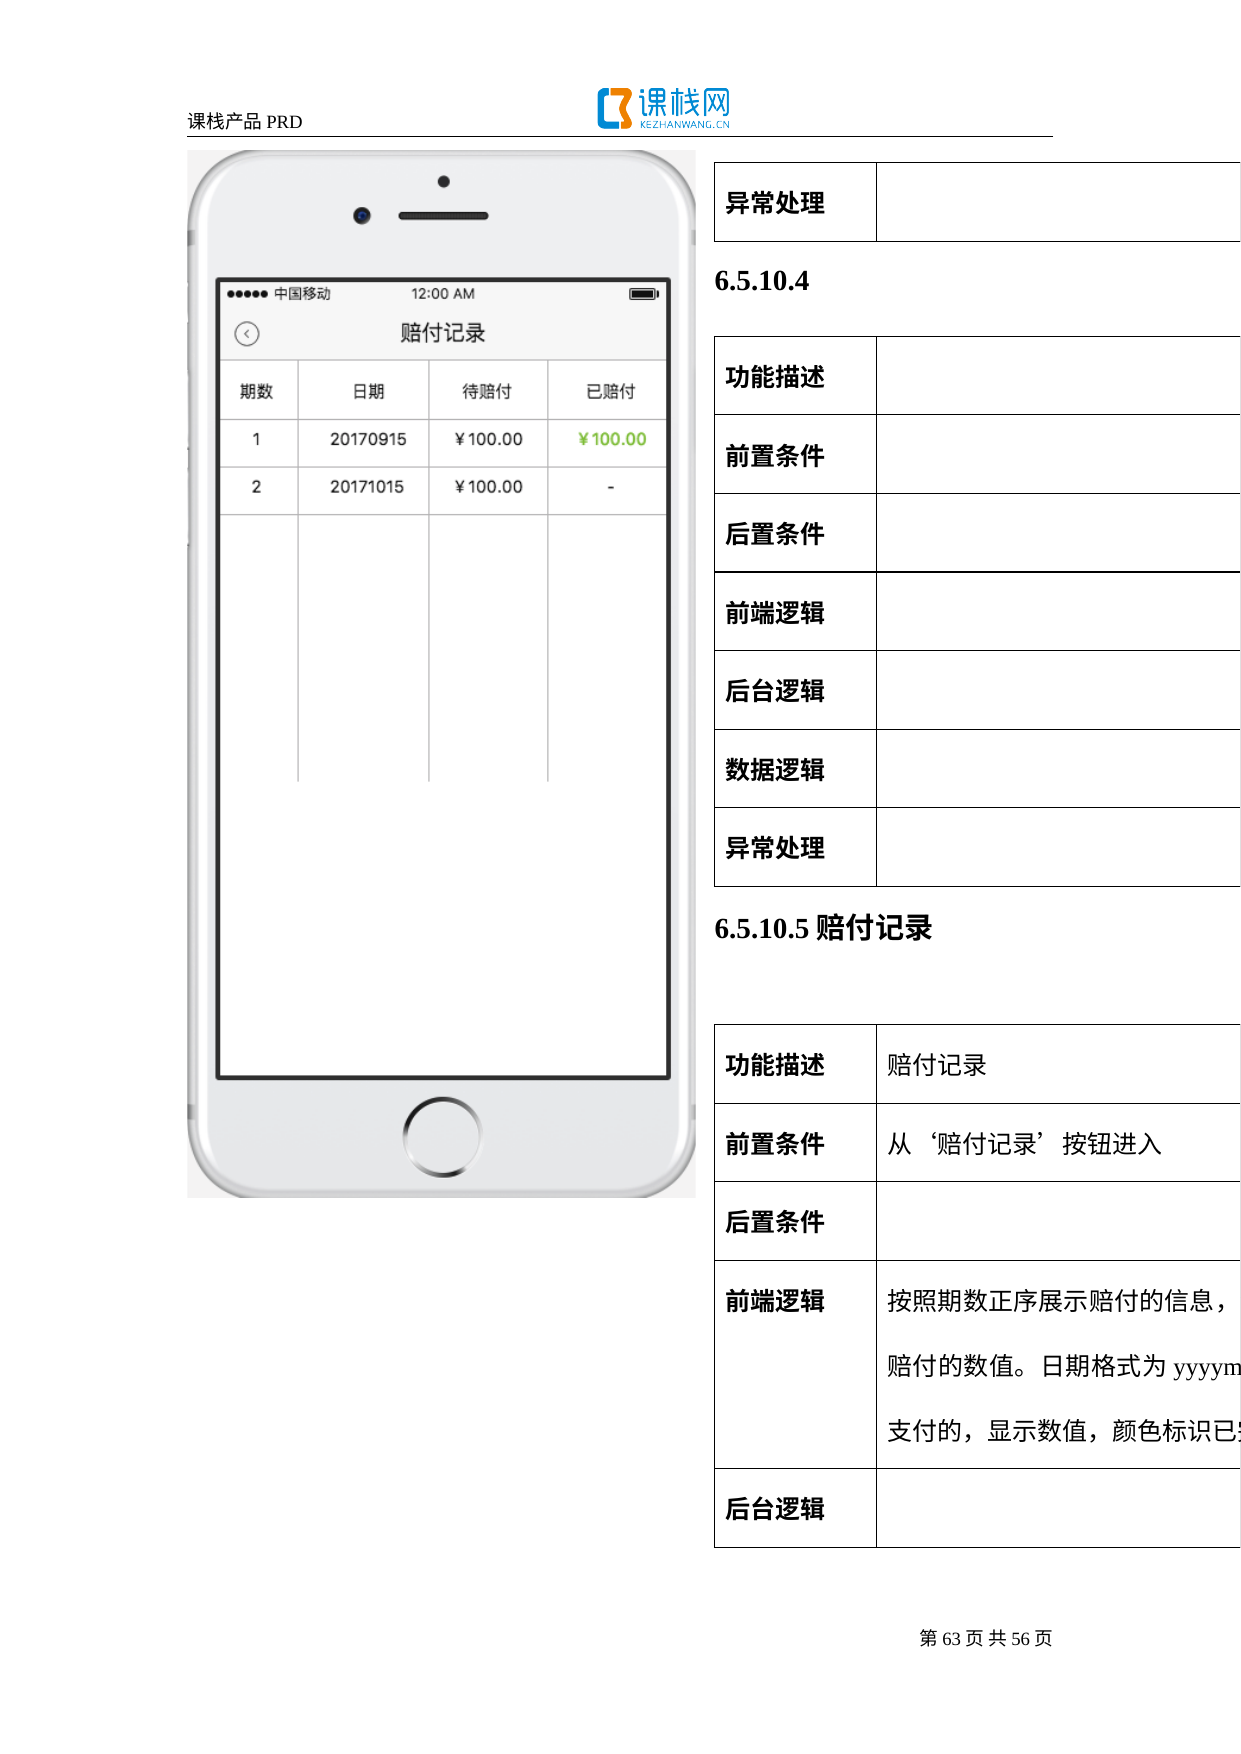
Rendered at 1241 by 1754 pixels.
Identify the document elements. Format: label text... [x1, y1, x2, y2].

table_cell 后置条件 [715, 494, 876, 571]
table_cell [877, 415, 1240, 493]
table_cell [877, 730, 1240, 807]
table_cell [877, 163, 1240, 241]
table_cell [877, 1182, 1240, 1260]
table_cell [877, 573, 1240, 650]
table_cell 后台逻辑 [715, 1469, 876, 1547]
table_cell 异常处理 [715, 808, 876, 886]
table_cell 异常处理 [715, 163, 876, 241]
subtitle 赔付记录 [696, 893, 1053, 958]
table_header 功能描述 [715, 337, 876, 414]
table_header 赔付记录 [877, 1025, 1240, 1103]
picture [187, 150, 696, 1198]
table_cell [877, 1469, 1240, 1547]
table_cell [877, 808, 1240, 886]
table_cell 数据逻辑 [715, 730, 876, 807]
picture [715, 96, 719, 106]
table_cell [877, 494, 1240, 571]
table_cell 前置条件 [715, 415, 876, 493]
table_cell 后台逻辑 [715, 651, 876, 728]
table_cell [877, 651, 1240, 728]
picture [679, 88, 688, 94]
table_cell 按照期数正序展示赔付的信息，包括期数、日期、待赔付、已赔付的数值。日期格式为yyyymmdd。已赔付金额如果是已经支付的，显示数值，颜色标识已完成，如果未支付，显示‘-’ [877, 1261, 1240, 1468]
table_cell 前端逻辑 [715, 573, 876, 650]
table_cell 后置条件 [715, 1182, 876, 1260]
table_cell 前端逻辑 [715, 1261, 876, 1468]
picture [707, 91, 726, 97]
table_header [877, 337, 1240, 414]
picture [605, 88, 729, 129]
table_cell 从‘赔付记录’按钮进入 [877, 1104, 1240, 1181]
table_header 功能描述 [715, 1025, 876, 1103]
table_cell 前置条件 [715, 1104, 876, 1181]
